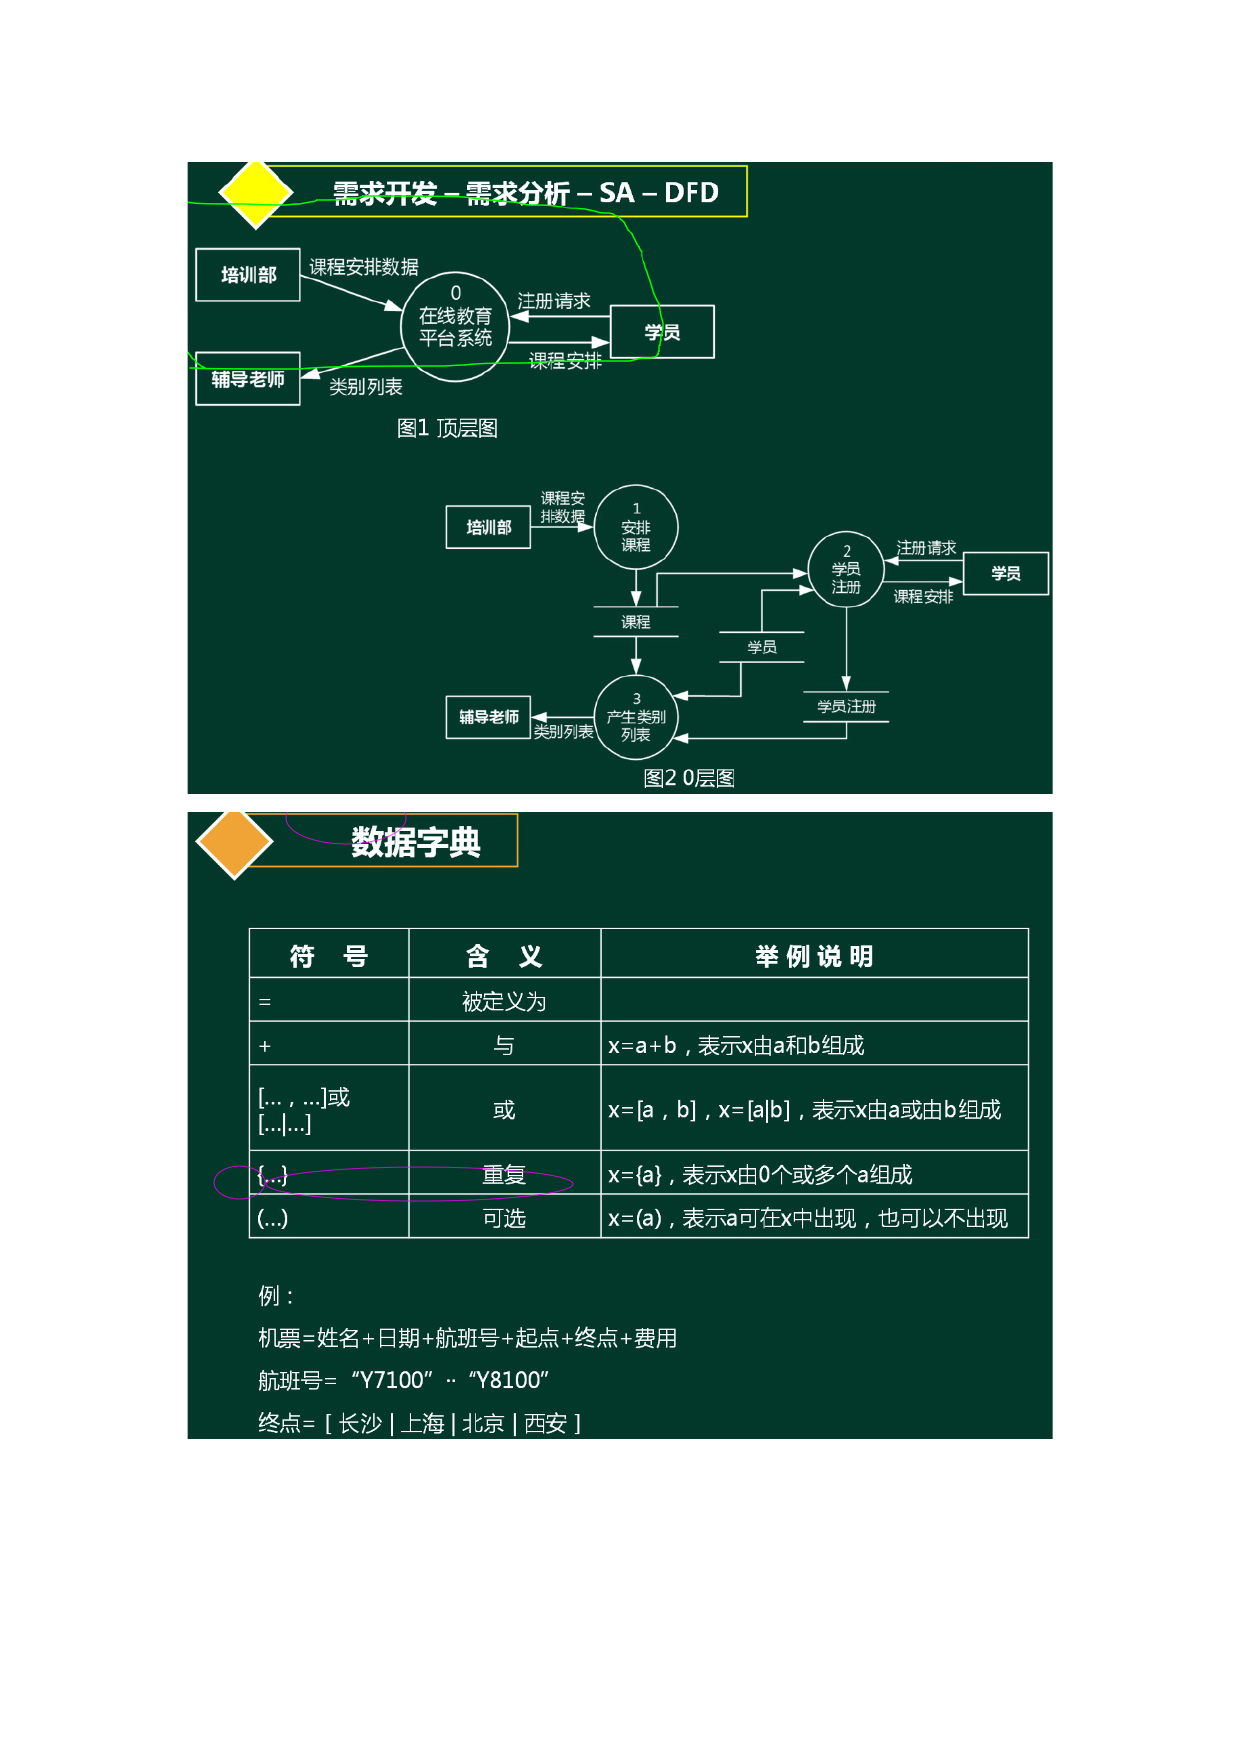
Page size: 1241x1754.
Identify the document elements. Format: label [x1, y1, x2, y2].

picture [187, 812, 1053, 1439]
picture [187, 162, 1053, 794]
